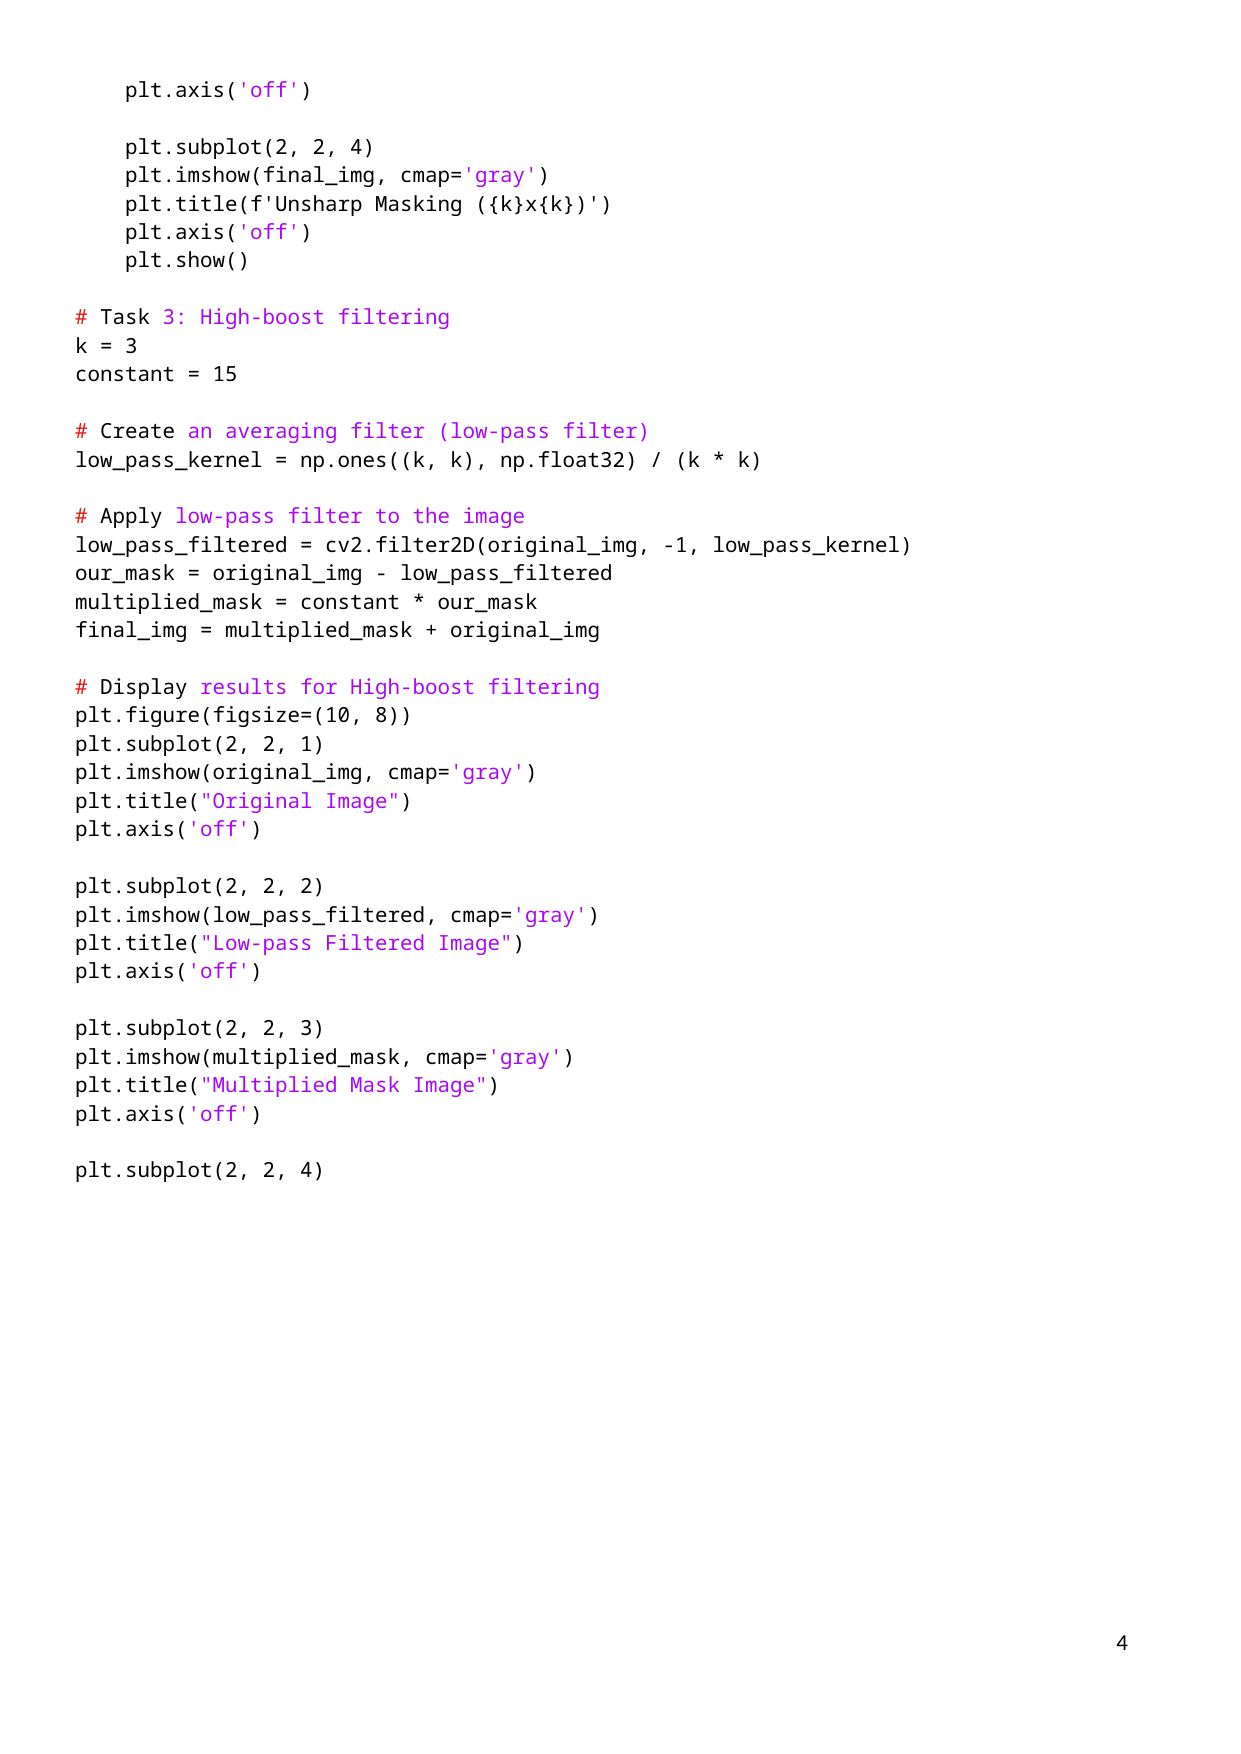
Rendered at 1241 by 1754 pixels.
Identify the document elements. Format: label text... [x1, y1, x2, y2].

text plt.subplot(2, 2, 2) [75, 871, 1165, 900]
text plt.axis('off') [75, 814, 1165, 843]
text plt.imshow(low_pass_filtered, cmap='gray') [75, 900, 1165, 928]
text plt.title(f'Unsharp Masking ({k}x{k})') [75, 189, 1165, 217]
text plt.subplot(2, 2, 1) [75, 729, 1165, 757]
text plt.subplot(2, 2, 4) [75, 1156, 1165, 1184]
text plt.title("Original Image") [75, 786, 1165, 814]
text # Task 3: High-boost filtering [75, 302, 1165, 331]
text low_pass_filtered = cv2.filter2D(original_img, -1, low_pass_kernel) [75, 530, 1165, 558]
text constant = 15 [75, 359, 1165, 388]
text plt.axis('off') [75, 217, 1165, 246]
text # Apply low-pass filter to the image [75, 502, 1165, 530]
text plt.axis('off') [75, 1099, 1165, 1127]
text plt.subplot(2, 2, 4) [75, 132, 1165, 160]
text plt.imshow(original_img, cmap='gray') [75, 757, 1165, 786]
text plt.subplot(2, 2, 3) [75, 1013, 1165, 1042]
text plt.figure(figsize=(10, 8)) [75, 701, 1165, 729]
text plt.title("Low-pass Filtered Image") [75, 928, 1165, 957]
text # Create an averaging filter (low-pass filter) [75, 416, 1165, 445]
text # Display results for High-boost filtering [75, 672, 1165, 701]
text plt.title("Multiplied Mask Image") [75, 1070, 1165, 1099]
text plt.axis('off') [75, 957, 1165, 985]
text our_mask = original_img - low_pass_filtered [75, 558, 1165, 587]
text plt.imshow(final_img, cmap='gray') [75, 160, 1165, 189]
text plt.show() [75, 246, 1165, 274]
text low_pass_kernel = np.ones((k, k), np.float32) / (k * k) [75, 445, 1165, 473]
text plt.axis('off') [75, 75, 1165, 103]
text multiplied_mask = constant * our_mask [75, 587, 1165, 615]
text k = 3 [75, 331, 1165, 359]
text plt.imshow(multiplied_mask, cmap='gray') [75, 1042, 1165, 1070]
text final_img = multiplied_mask + original_img [75, 615, 1165, 644]
